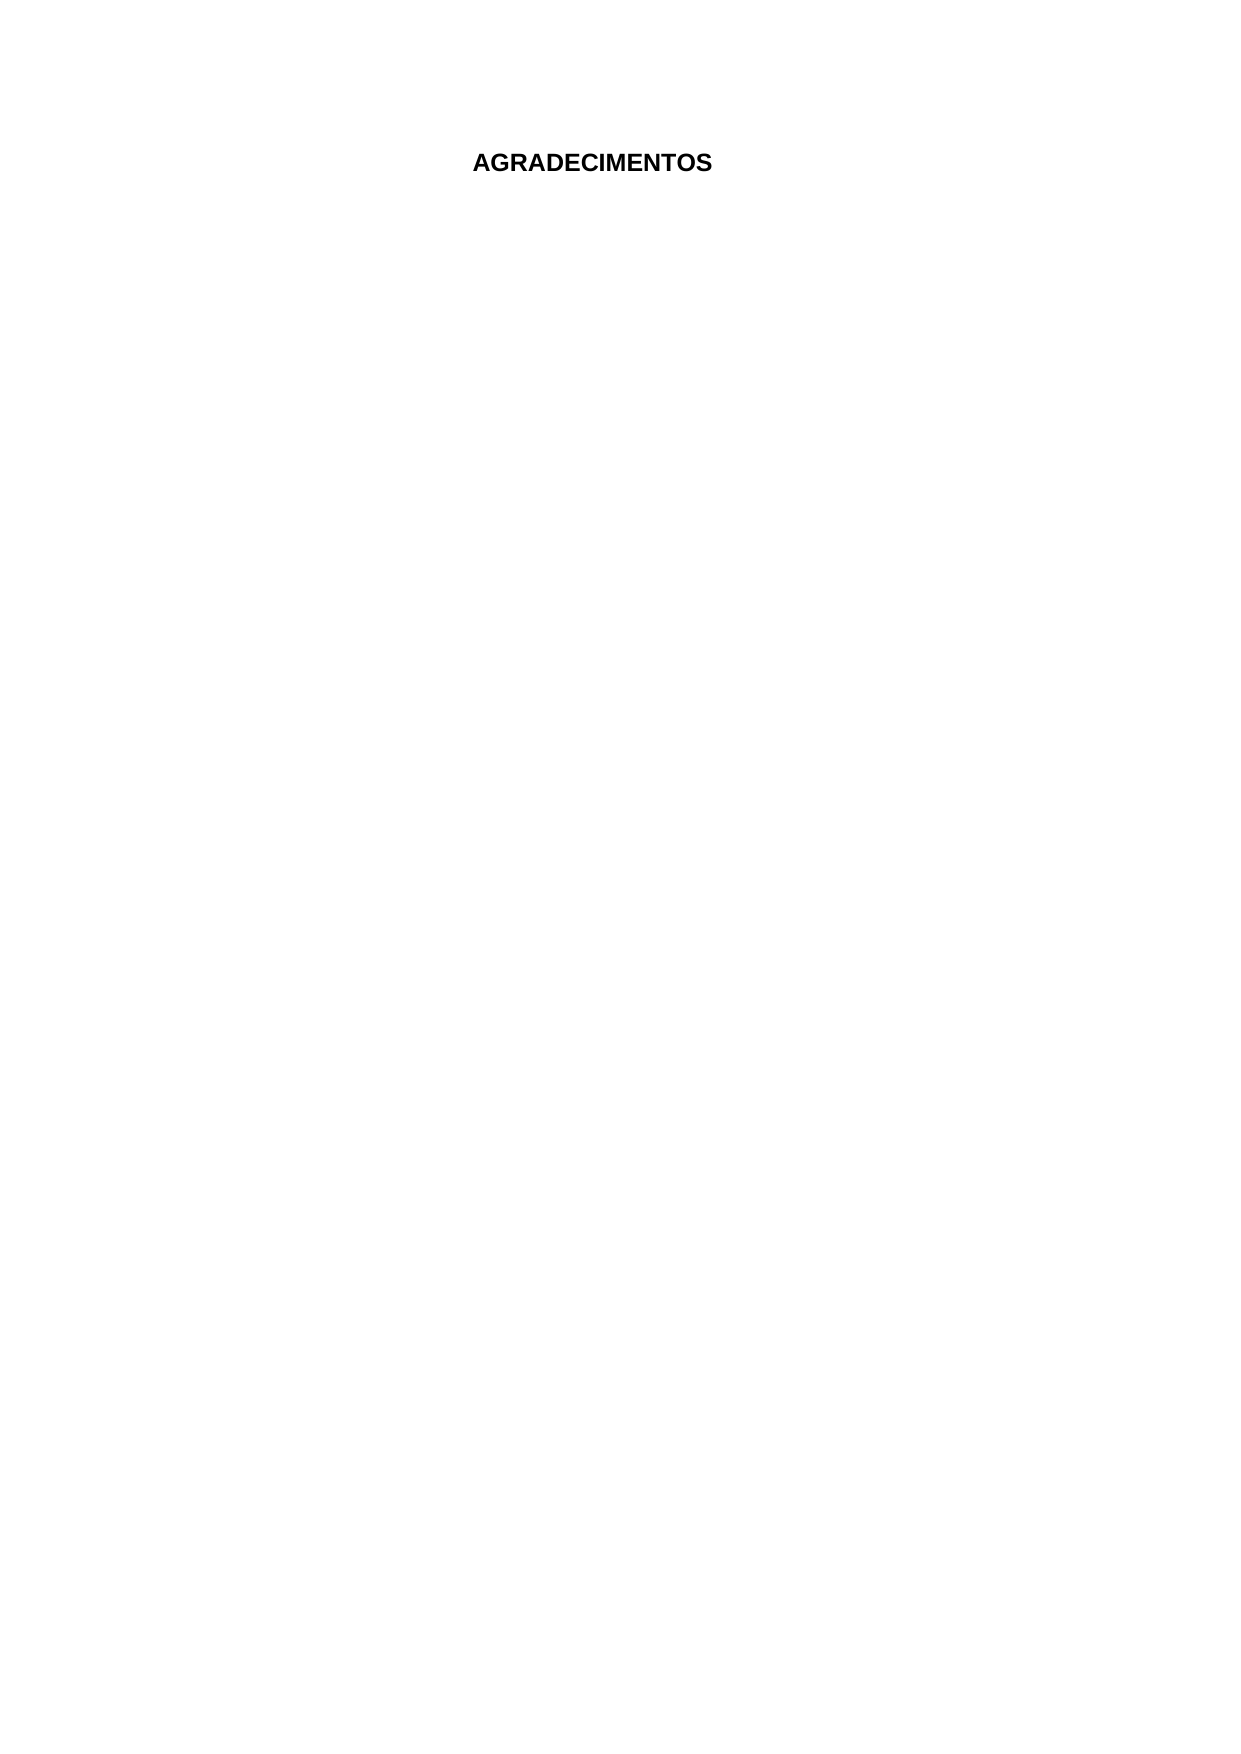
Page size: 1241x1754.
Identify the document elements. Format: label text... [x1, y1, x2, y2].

text Agradecimentos [398, 148, 1063, 176]
